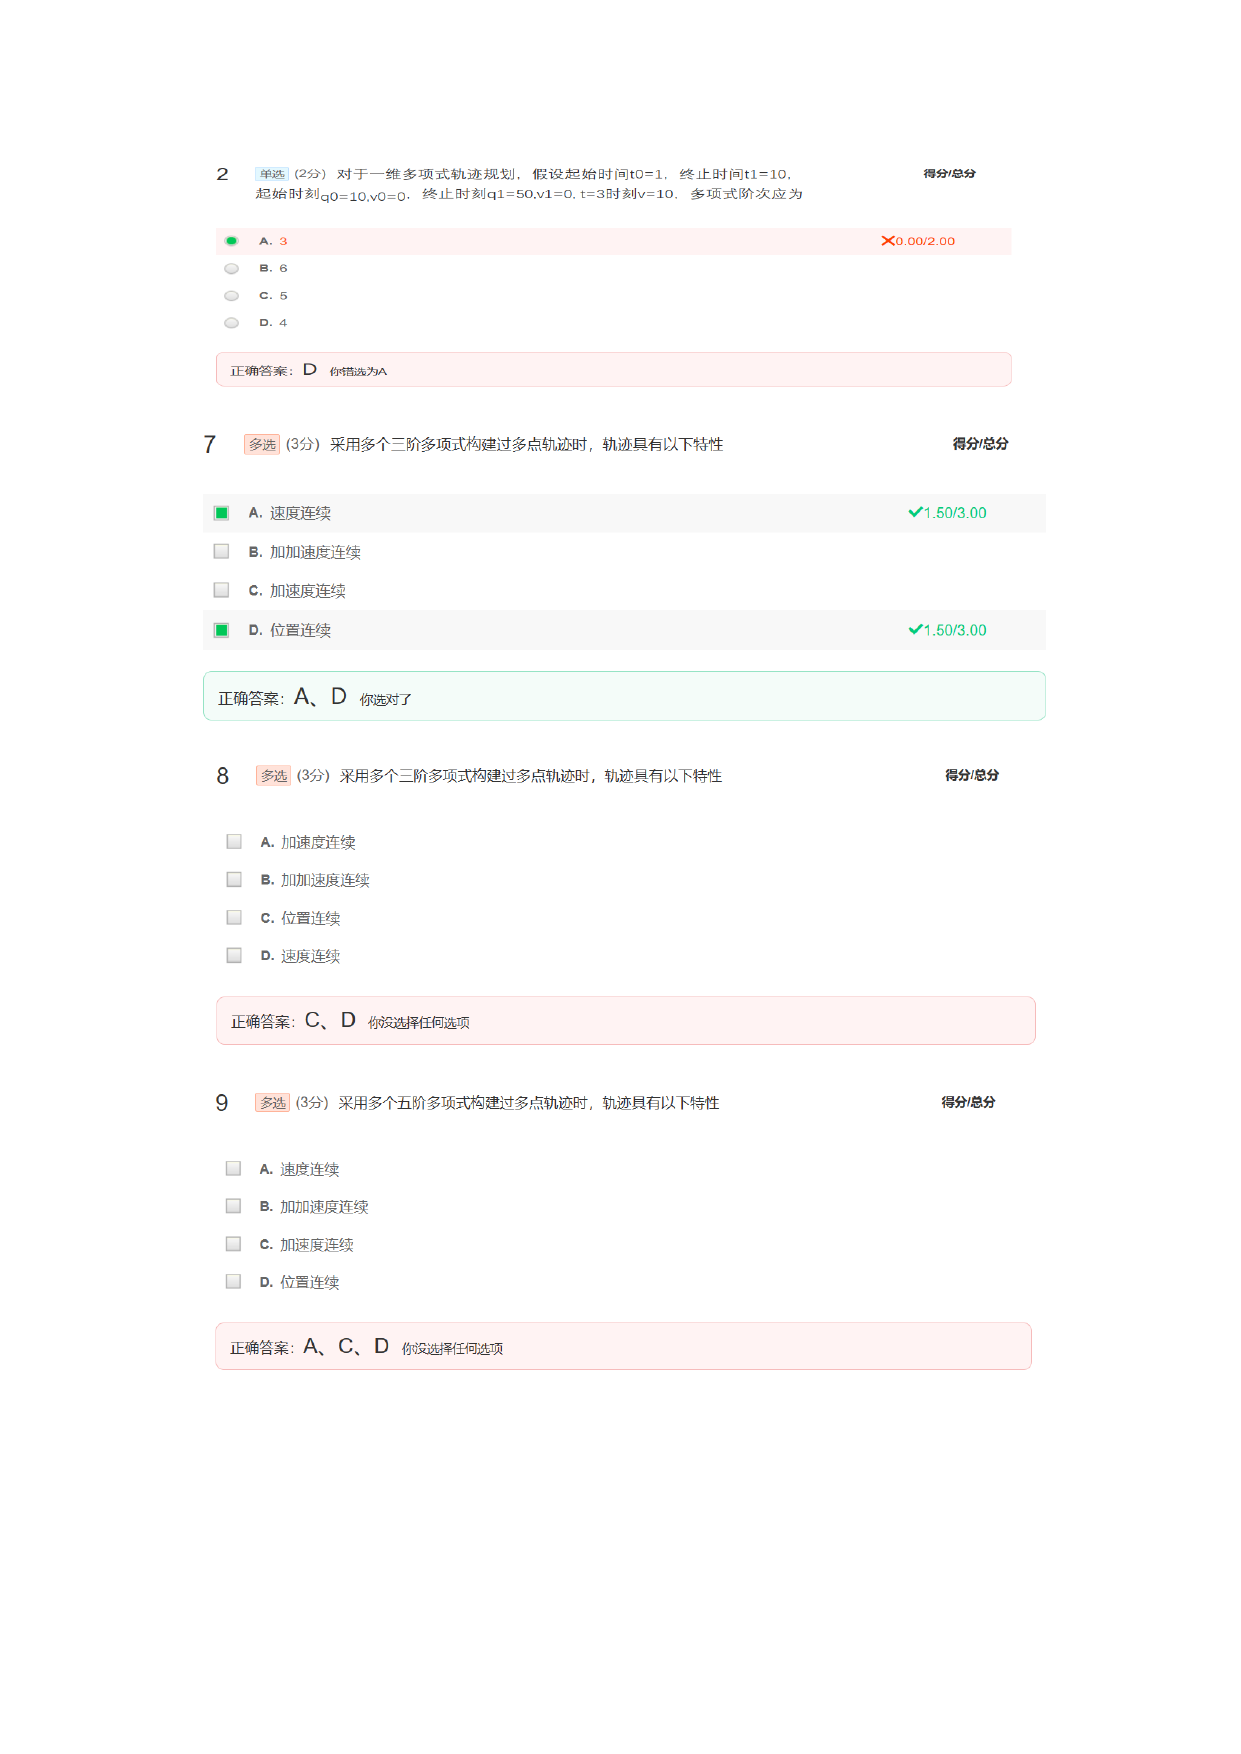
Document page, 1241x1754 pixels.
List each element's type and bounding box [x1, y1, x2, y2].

picture [187, 747, 1053, 1062]
picture [187, 1072, 1053, 1381]
picture [187, 422, 1053, 732]
picture [187, 162, 1026, 391]
